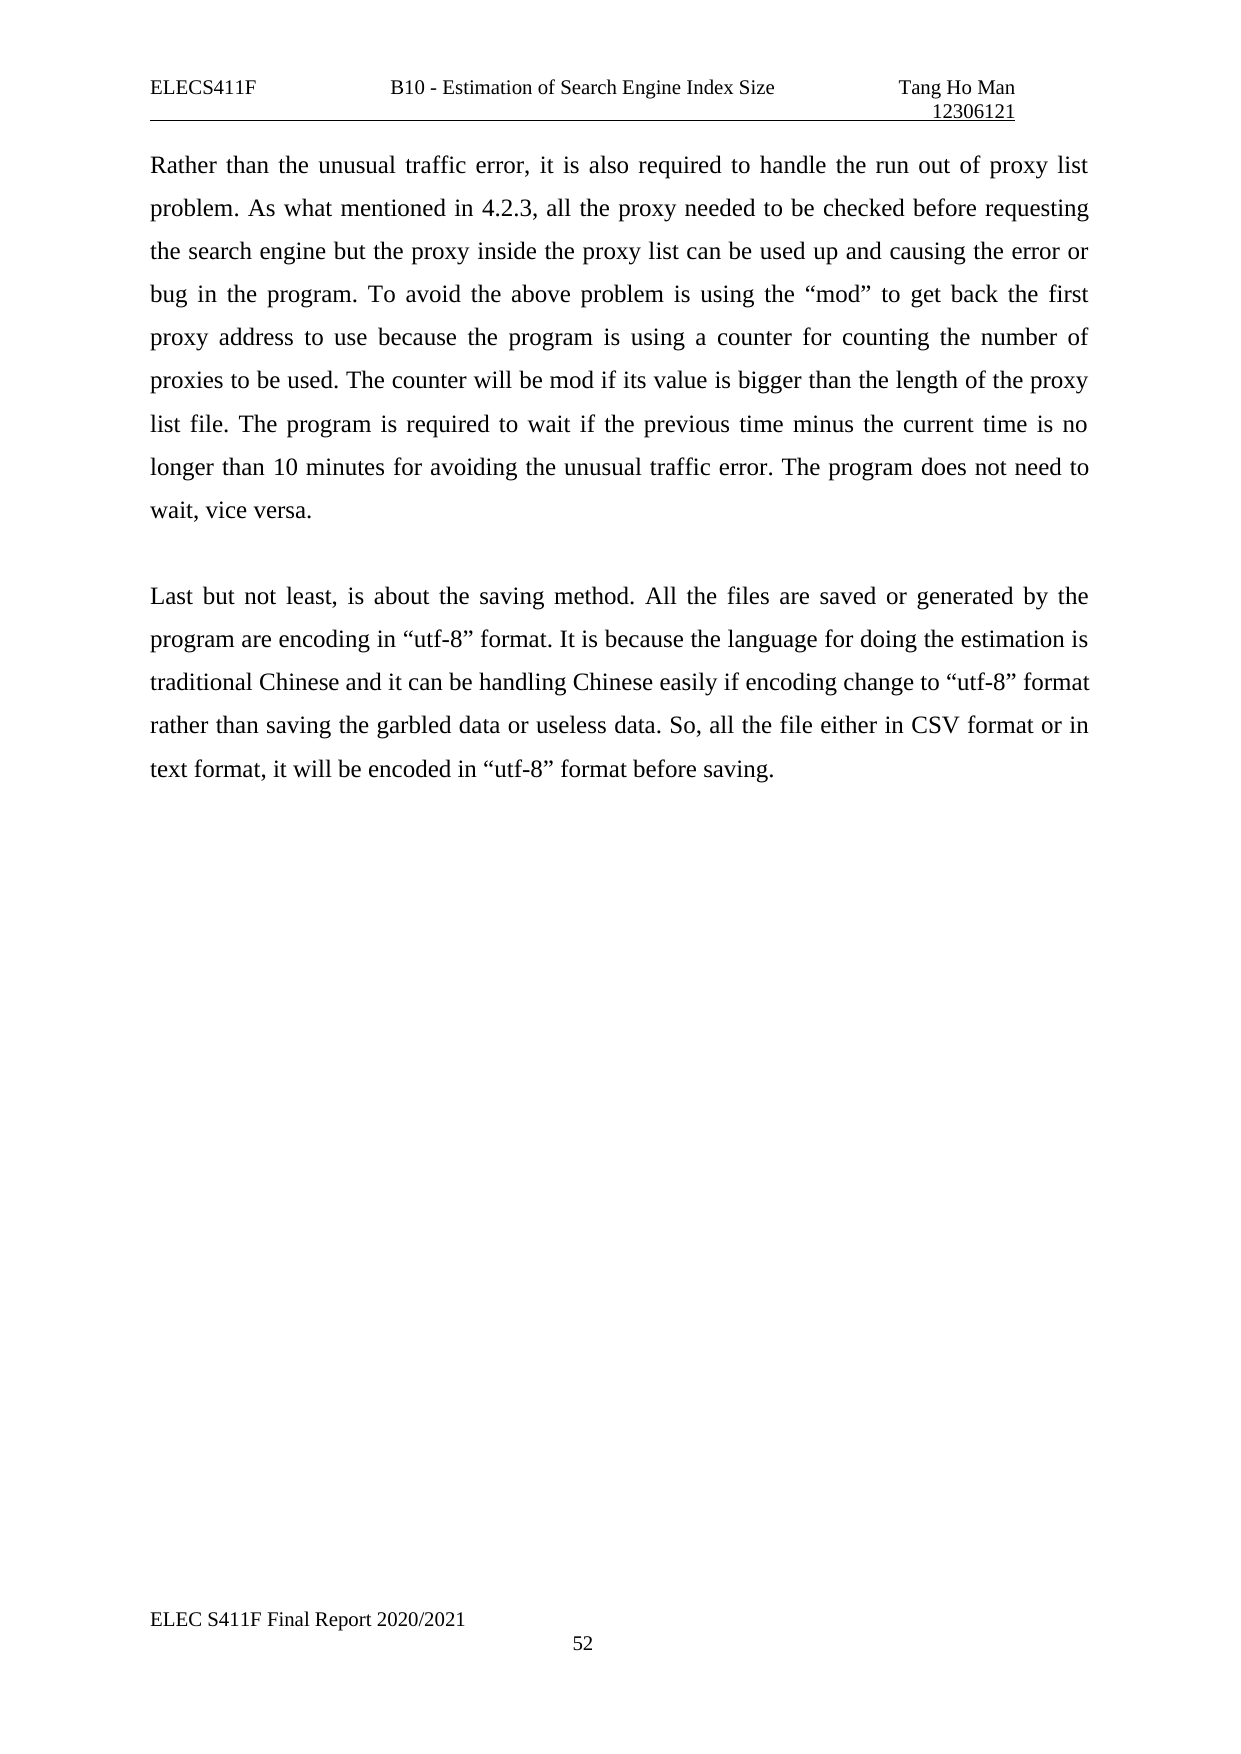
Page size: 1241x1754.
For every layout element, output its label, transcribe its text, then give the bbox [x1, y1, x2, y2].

text Rather than the unusual traffic error, it is also required to handle the run out of proxy list problem. As what mentioned in 4.2.3, all the proxy needed to be checked before requesting the search engine but the proxy inside the proxy list can be used up and causing the error or bug in the program. To avoid the above problem is using the “mod” to get back the first proxy address to use because the program is using a counter for counting the number of proxies to be used. The counter will be mod if its value is bigger than the length of the proxy list file. The program is required to wait if the previous time minus the current time is no longer than 10 minutes for avoiding the unusual traffic error. The program does not need to wait, vice versa. [150, 150, 1090, 524]
text Last but not least, is about the saving method. All the files are saved or generated by the program are encoding in “utf-8” format. It is because the language for doing the estimation is traditional Chinese and it can be handling Chinese easily if encoding change to “utf-8” format rather than saving the garbled data or useless data. So, all the file either in CSV format or in text format, it will be encoded in “utf-8” format before saving. [150, 581, 1090, 782]
